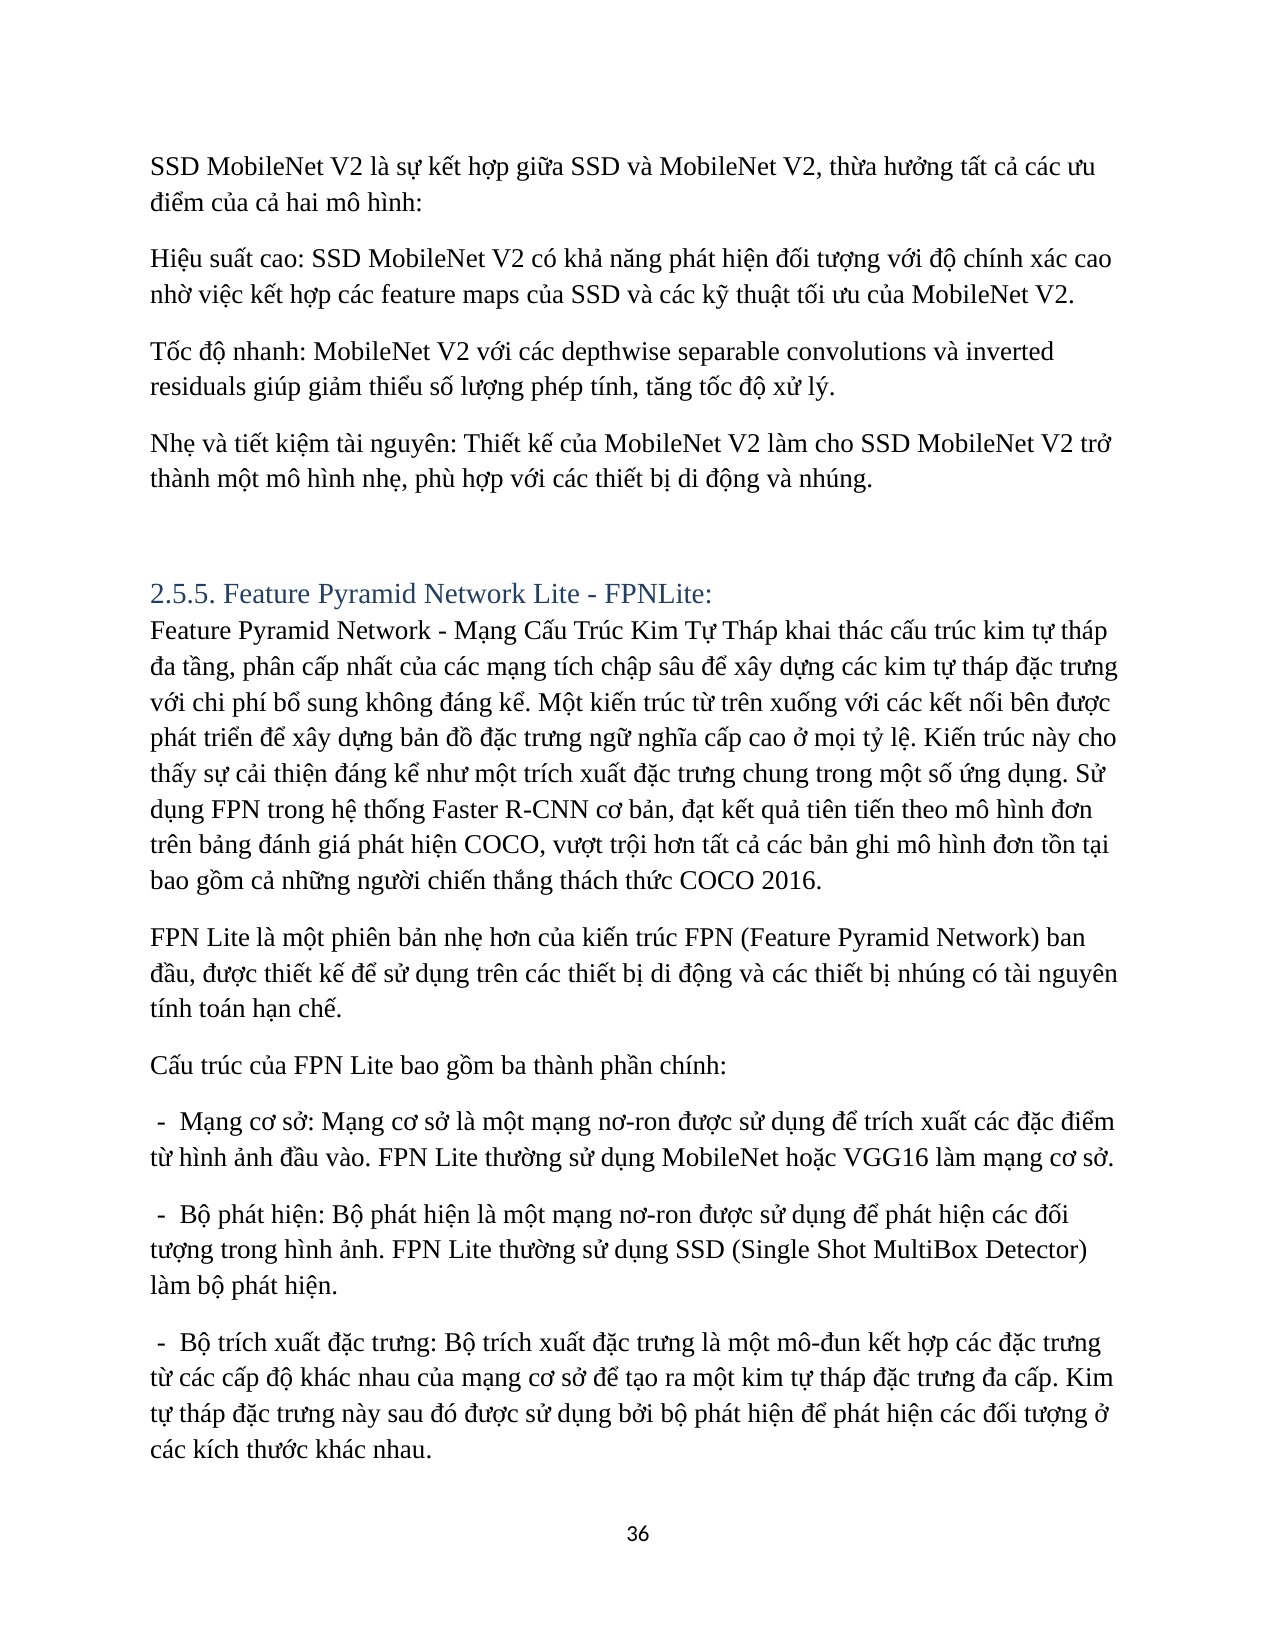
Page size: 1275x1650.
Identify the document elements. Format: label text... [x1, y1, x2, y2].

text FPN Lite là một phiên bản nhẹ hơn của kiến trúc FPN (Feature Pyramid Network) ban đầu, được thiết kế để sử dụng trên các thiết bị di động và các thiết bị nhúng có tài nguyên tính toán hạn chế. [150, 921, 1125, 1023]
text Tốc độ nhanh: MobileNet V2 với các depthwise separable convolutions và inverted residuals giúp giảm thiểu số lượng phép tính, tăng tốc độ xử lý. [150, 334, 1125, 401]
text Nhẹ và tiết kiệm tài nguyên: Thiết kế của MobileNet V2 làm cho SSD MobileNet V2 trở thành một mô hình nhẹ, phù hợp với các thiết bị di động và nhúng. [150, 427, 1125, 494]
text - Mạng cơ sở: Mạng cơ sở là một mạng nơ-ron được sử dụng để trích xuất các đặc điểm từ hình ảnh đầu vào. FPN Lite thường sử dụng MobileNet hoặc VGG16 làm mạng cơ sở. [150, 1106, 1125, 1172]
text Hiệu suất cao: SSD MobileNet V2 có khả năng phát hiện đối tượng với độ chính xác cao nhờ việc kết hợp các feature maps của SSD và các kỹ thuật tối ưu của MobileNet V2. [150, 242, 1125, 309]
text Feature Pyramid Network - Mạng Cấu Trúc Kim Tự Tháp khai thác cấu trúc kim tự tháp đa tầng, phân cấp nhất của các mạng tích chập sâu để xây dựng các kim tự tháp đặc trưng với chi phí bổ sung không đáng kể. Một kiến trúc từ trên xuống với các kết nối bên được phát triển để xây dựng bản đồ đặc trưng ngữ nghĩa cấp cao ở mọi tỷ lệ. Kiến trúc này cho thấy sự cải thiện đáng kể như một trích xuất đặc trưng chung trong một số ứng dụng. Sử dụng FPN trong hệ thống Faster R-CNN cơ bản, đạt kết quả tiên tiến theo mô hình đơn trên bảng đánh giá phát hiện COCO, vượt trội hơn tất cả các bản ghi mô hình đơn tồn tại bao gồm cả những người chiến thắng thách thức COCO 2016. [150, 614, 1125, 896]
text SSD MobileNet V2 là sự kết hợp giữa SSD và MobileNet V2, thừa hưởng tất cả các ưu điểm của cả hai mô hình: [150, 150, 1125, 217]
text Cấu trúc của FPN Lite bao gồm ba thành phần chính: [150, 1049, 1125, 1080]
text - Bộ trích xuất đặc trưng: Bộ trích xuất đặc trưng là một mô-đun kết hợp các đặc trưng từ các cấp độ khác nhau của mạng cơ sở để tạo ra một kim tự tháp đặc trưng đa cấp. Kim tự tháp đặc trưng này sau đó được sử dụng bởi bộ phát hiện để phát hiện các đối tượng ở các kích thước khác nhau. [150, 1326, 1125, 1464]
text - Bộ phát hiện: Bộ phát hiện là một mạng nơ-ron được sử dụng để phát hiện các đối tượng trong hình ảnh. FPN Lite thường sử dụng SSD (Single Shot MultiBox Detector) làm bộ phát hiện. [150, 1198, 1125, 1300]
subtitle 2.5.5. Feature Pyramid Network Lite - FPNLite: [150, 576, 1125, 609]
